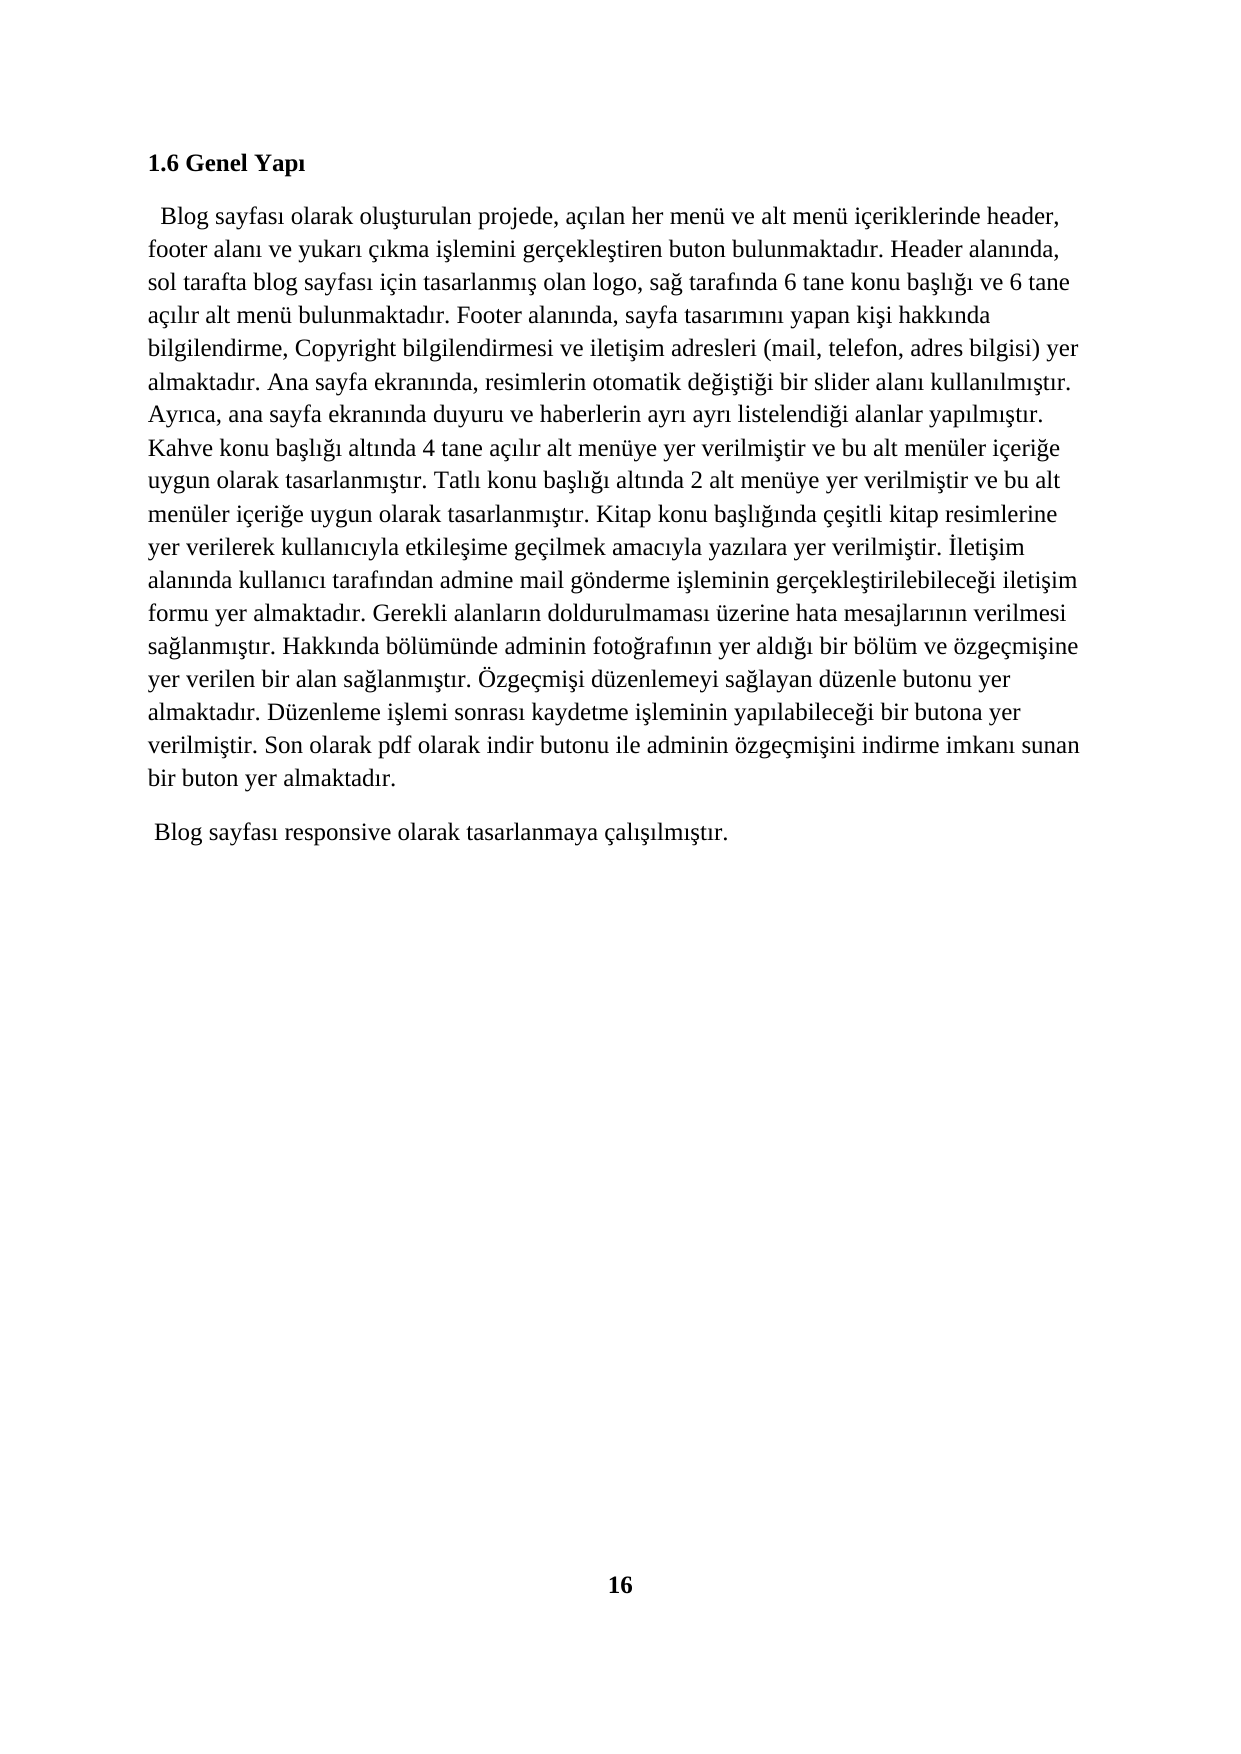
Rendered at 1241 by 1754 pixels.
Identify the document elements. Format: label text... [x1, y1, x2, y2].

text Blog sayfası olarak oluşturulan projede, açılan her menü ve alt menü içeriklerinde header, footer alanı ve yukarı çıkma işlemini gerçekleştiren buton bulunmaktadır. Header alanında, sol tarafta blog sayfası için tasarlanmış olan logo, sağ tarafında 6 tane konu başlığı ve 6 tane açılır alt menü bulunmaktadır. Footer alanında, sayfa tasarımını yapan kişi hakkında bilgilendirme, Copyright bilgilendirmesi ve iletişim adresleri (mail, telefon, adres bilgisi) yer almaktadır. Ana sayfa ekranında, resimlerin otomatik değiştiği bir slider alanı kullanılmıştır. Ayrıca, ana sayfa ekranında duyuru ve haberlerin ayrı ayrı listelendiği alanlar yapılmıştır. Kahve konu başlığı altında 4 tane açılır alt menüye yer verilmiştir ve bu alt menüler içeriğe uygun olarak tasarlanmıştır. Tatlı konu başlığı altında 2 alt menüye yer verilmiştir ve bu alt menüler içeriğe uygun olarak tasarlanmıştır. Kitap konu başlığında çeşitli kitap resimlerine yer verilerek kullanıcıyla etkileşime geçilmek amacıyla yazılara yer verilmiştir. İletişim alanında kullanıcı tarafından admine mail gönderme işleminin gerçekleştirilebileceği iletişim formu yer almaktadır. Gerekli alanların doldurulmaması üzerine hata mesajlarının verilmesi sağlanmıştır. Hakkında bölümünde adminin fotoğrafının yer aldığı bir bölüm ve özgeçmişine yer verilen bir alan sağlanmıştır. Özgeçmişi düzenlemeyi sağlayan düzenle butonu yer almaktadır. Düzenleme işlemi sonrası kaydetme işleminin yapılabileceği bir butona yer verilmiştir. Son olarak pdf olarak indir butonu ile adminin özgeçmişini indirme imkanı sunan bir buton yer almaktadır. [148, 201, 1093, 792]
text 1.6 Genel Yapı [148, 148, 1093, 176]
text Blog sayfası responsive olarak tasarlanmaya çalışılmıştır. [148, 817, 1093, 845]
text 16 [148, 1571, 1093, 1599]
